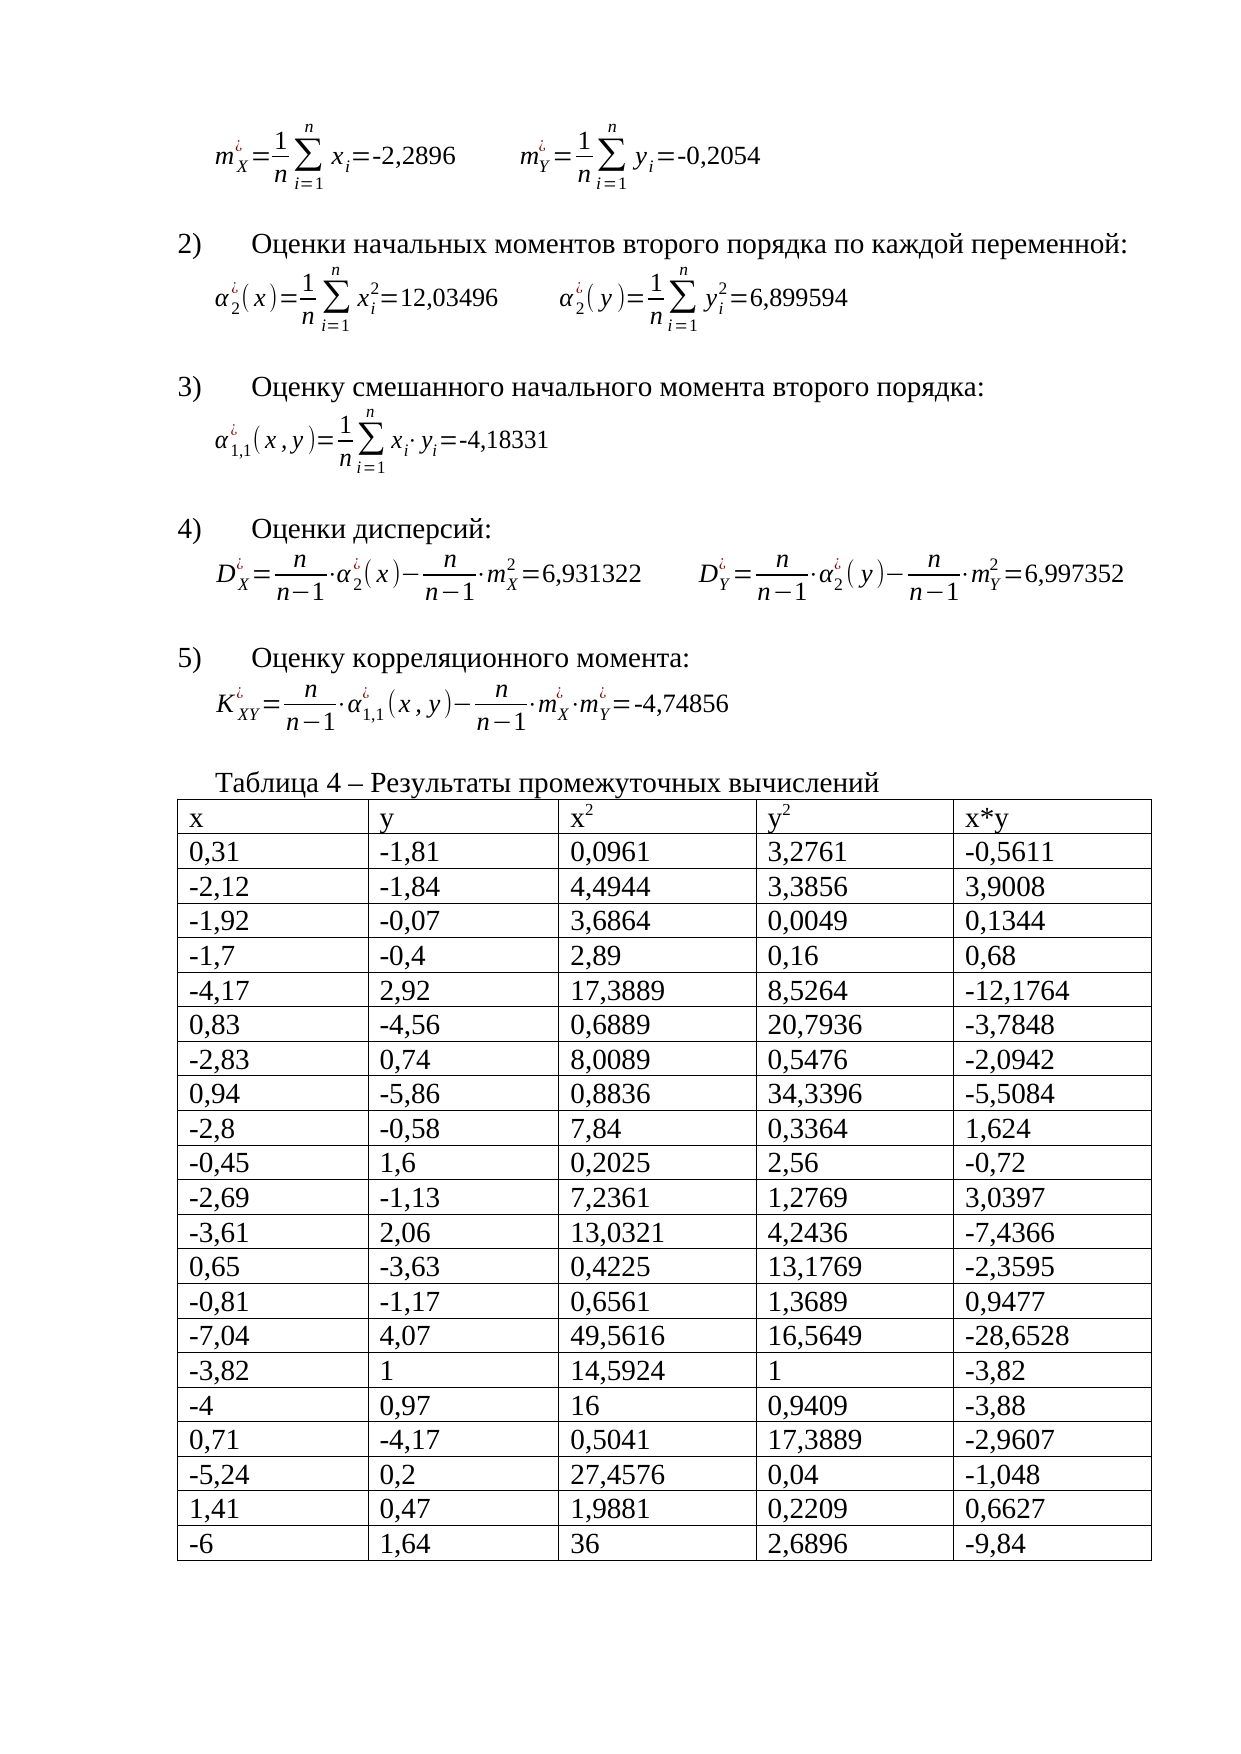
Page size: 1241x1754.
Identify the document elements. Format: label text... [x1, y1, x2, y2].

table_cell 0,5041 [559, 1422, 756, 1456]
table_cell -1,13 [369, 1180, 558, 1214]
table_cell 0,4225 [559, 1249, 756, 1283]
table_cell 1,64 [369, 1526, 558, 1559]
table_cell 3,9008 [954, 869, 1151, 902]
table_cell 3,3856 [757, 869, 953, 902]
table_cell 0,0961 [559, 834, 756, 868]
table_cell 7,2361 [559, 1180, 756, 1214]
table_cell 16,5649 [757, 1319, 953, 1352]
table_cell -3,88 [954, 1388, 1151, 1421]
table_cell -5,86 [369, 1076, 558, 1110]
table_cell 0,6889 [559, 1007, 756, 1041]
table_cell 0,1344 [954, 904, 1151, 937]
table_cell -7,4366 [954, 1215, 1151, 1248]
table_cell 0,9409 [757, 1388, 953, 1421]
table_cell -4,56 [369, 1007, 558, 1041]
table_header x [178, 800, 368, 833]
list Оценку корреляционного момента: [177, 640, 1152, 674]
table_cell 0,9477 [954, 1284, 1151, 1317]
table_cell -3,7848 [954, 1007, 1151, 1041]
table_cell -2,69 [178, 1180, 368, 1214]
table_cell 3,0397 [954, 1180, 1151, 1214]
table_header x2 [559, 800, 756, 833]
table_cell 1 [369, 1353, 558, 1387]
table_cell 0,71 [178, 1422, 368, 1456]
table_cell 0,97 [369, 1388, 558, 1421]
table_cell -3,82 [178, 1353, 368, 1387]
table_cell -9,84 [954, 1526, 1151, 1559]
list Оценку смешанного начального момента второго порядка: [177, 369, 1152, 402]
table_cell 17,3889 [559, 973, 756, 1006]
table_cell 36 [559, 1526, 756, 1559]
table_cell 1,2769 [757, 1180, 953, 1214]
text Таблица 4 – Результаты промежуточных вычислений [177, 765, 1152, 799]
table_cell -0,81 [178, 1284, 368, 1317]
table_cell 1,6 [369, 1146, 558, 1179]
table_cell 0,2 [369, 1457, 558, 1490]
table_cell 0,8836 [559, 1076, 756, 1110]
table_cell 27,4576 [559, 1457, 756, 1490]
table_cell 8,5264 [757, 973, 953, 1006]
table_cell 0,6561 [559, 1284, 756, 1317]
table_cell -5,24 [178, 1457, 368, 1490]
list Оценки дисперсий: [177, 511, 1152, 544]
table_cell -0,07 [369, 904, 558, 937]
table_cell 3,2761 [757, 834, 953, 868]
table_cell 0,74 [369, 1042, 558, 1075]
table_cell 49,5616 [559, 1319, 756, 1352]
table_cell -2,12 [178, 869, 368, 902]
table_cell 17,3889 [757, 1422, 953, 1456]
table_cell -1,048 [954, 1457, 1151, 1490]
table_cell -2,3595 [954, 1249, 1151, 1283]
table_cell 0,3364 [757, 1111, 953, 1144]
list Оценки начальных моментов второго порядка по каждой переменной: [177, 227, 1152, 260]
table_cell 1,9881 [559, 1491, 756, 1525]
table_cell 0,2209 [757, 1491, 953, 1525]
table_cell 20,7936 [757, 1007, 953, 1041]
table_cell 0,83 [178, 1007, 368, 1041]
table_cell 0,94 [178, 1076, 368, 1110]
table_cell 1,3689 [757, 1284, 953, 1317]
table_cell 0,5476 [757, 1042, 953, 1075]
table_cell -12,1764 [954, 973, 1151, 1006]
table_cell 8,0089 [559, 1042, 756, 1075]
table_cell 13,1769 [757, 1249, 953, 1283]
table_cell 4,4944 [559, 869, 756, 902]
table_cell 4,07 [369, 1319, 558, 1352]
table_cell 0,31 [178, 834, 368, 868]
table_cell -0,45 [178, 1146, 368, 1179]
table_header y2 [757, 800, 953, 833]
table_cell 0,65 [178, 1249, 368, 1283]
table_cell 14,5924 [559, 1353, 756, 1387]
table_cell 2,56 [757, 1146, 953, 1179]
table_cell -1,7 [178, 938, 368, 972]
table_cell 0,16 [757, 938, 953, 972]
table_cell -1,92 [178, 904, 368, 937]
table_cell 0,04 [757, 1457, 953, 1490]
table_cell 0,0049 [757, 904, 953, 937]
table_cell 2,6896 [757, 1526, 953, 1559]
table_cell 0,2025 [559, 1146, 756, 1179]
table_cell 0,47 [369, 1491, 558, 1525]
table_cell -1,81 [369, 834, 558, 868]
table_cell 2,92 [369, 973, 558, 1006]
table_cell 13,0321 [559, 1215, 756, 1248]
table_cell -4 [178, 1388, 368, 1421]
table_cell -7,04 [178, 1319, 368, 1352]
table_cell 3,6864 [559, 904, 756, 937]
table_cell 2,89 [559, 938, 756, 972]
table_cell -4,17 [369, 1422, 558, 1456]
table_cell 1 [757, 1353, 953, 1387]
table_cell -3,82 [954, 1353, 1151, 1387]
table_cell 1,624 [954, 1111, 1151, 1144]
table_cell -5,5084 [954, 1076, 1151, 1110]
table_cell -0,72 [954, 1146, 1151, 1179]
table_cell -6 [178, 1526, 368, 1559]
table_cell -2,9607 [954, 1422, 1151, 1456]
table_cell -1,84 [369, 869, 558, 902]
table_cell 4,2436 [757, 1215, 953, 1248]
table_cell -2,0942 [954, 1042, 1151, 1075]
table_cell -0,5611 [954, 834, 1151, 868]
table_cell -3,63 [369, 1249, 558, 1283]
table_cell -4,17 [178, 973, 368, 1006]
table_cell -2,83 [178, 1042, 368, 1075]
table_header y [369, 800, 558, 833]
table_cell 0,6627 [954, 1491, 1151, 1525]
table_cell -2,8 [178, 1111, 368, 1144]
table_cell 16 [559, 1388, 756, 1421]
table_cell -28,6528 [954, 1319, 1151, 1352]
table_cell -0,4 [369, 938, 558, 972]
table_header x*y [954, 800, 1151, 833]
table_cell -1,17 [369, 1284, 558, 1317]
table_cell -3,61 [178, 1215, 368, 1248]
table_cell 34,3396 [757, 1076, 953, 1110]
table_cell 0,68 [954, 938, 1151, 972]
table_cell -0,58 [369, 1111, 558, 1144]
table_cell 7,84 [559, 1111, 756, 1144]
table_cell 2,06 [369, 1215, 558, 1248]
table_cell 1,41 [178, 1491, 368, 1525]
